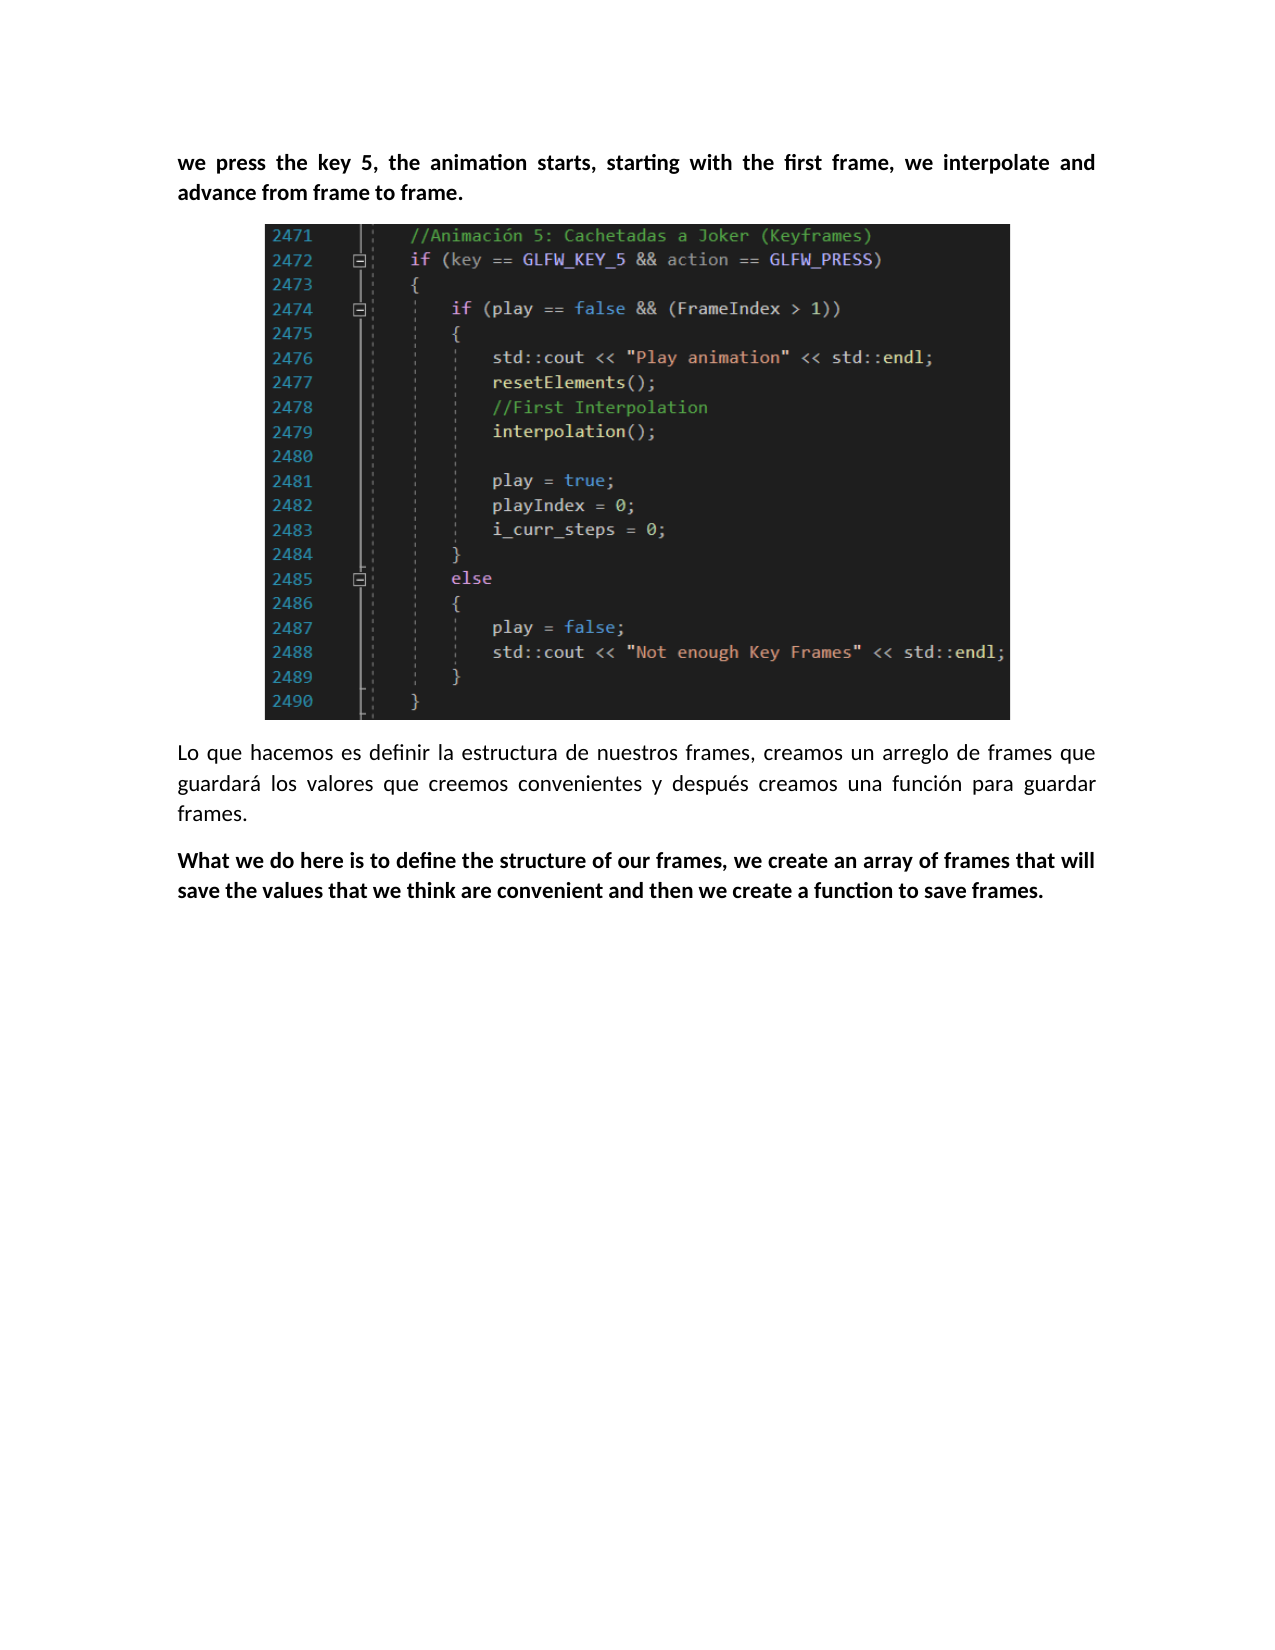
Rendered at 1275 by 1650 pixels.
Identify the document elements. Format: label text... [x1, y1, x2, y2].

picture [264, 224, 1011, 720]
text What we do here is to define the structure of our frames, we create an array of frames that will save the values ​​that we think are convenient and then we create a function to save frames. [177, 846, 1098, 904]
text Lo que hacemos es definir la estructura de nuestros frames, creamos un arreglo de frames que guardará los valores que creemos convenientes y después creamos una función para guardar frames. [177, 738, 1098, 827]
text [177, 148, 1098, 206]
